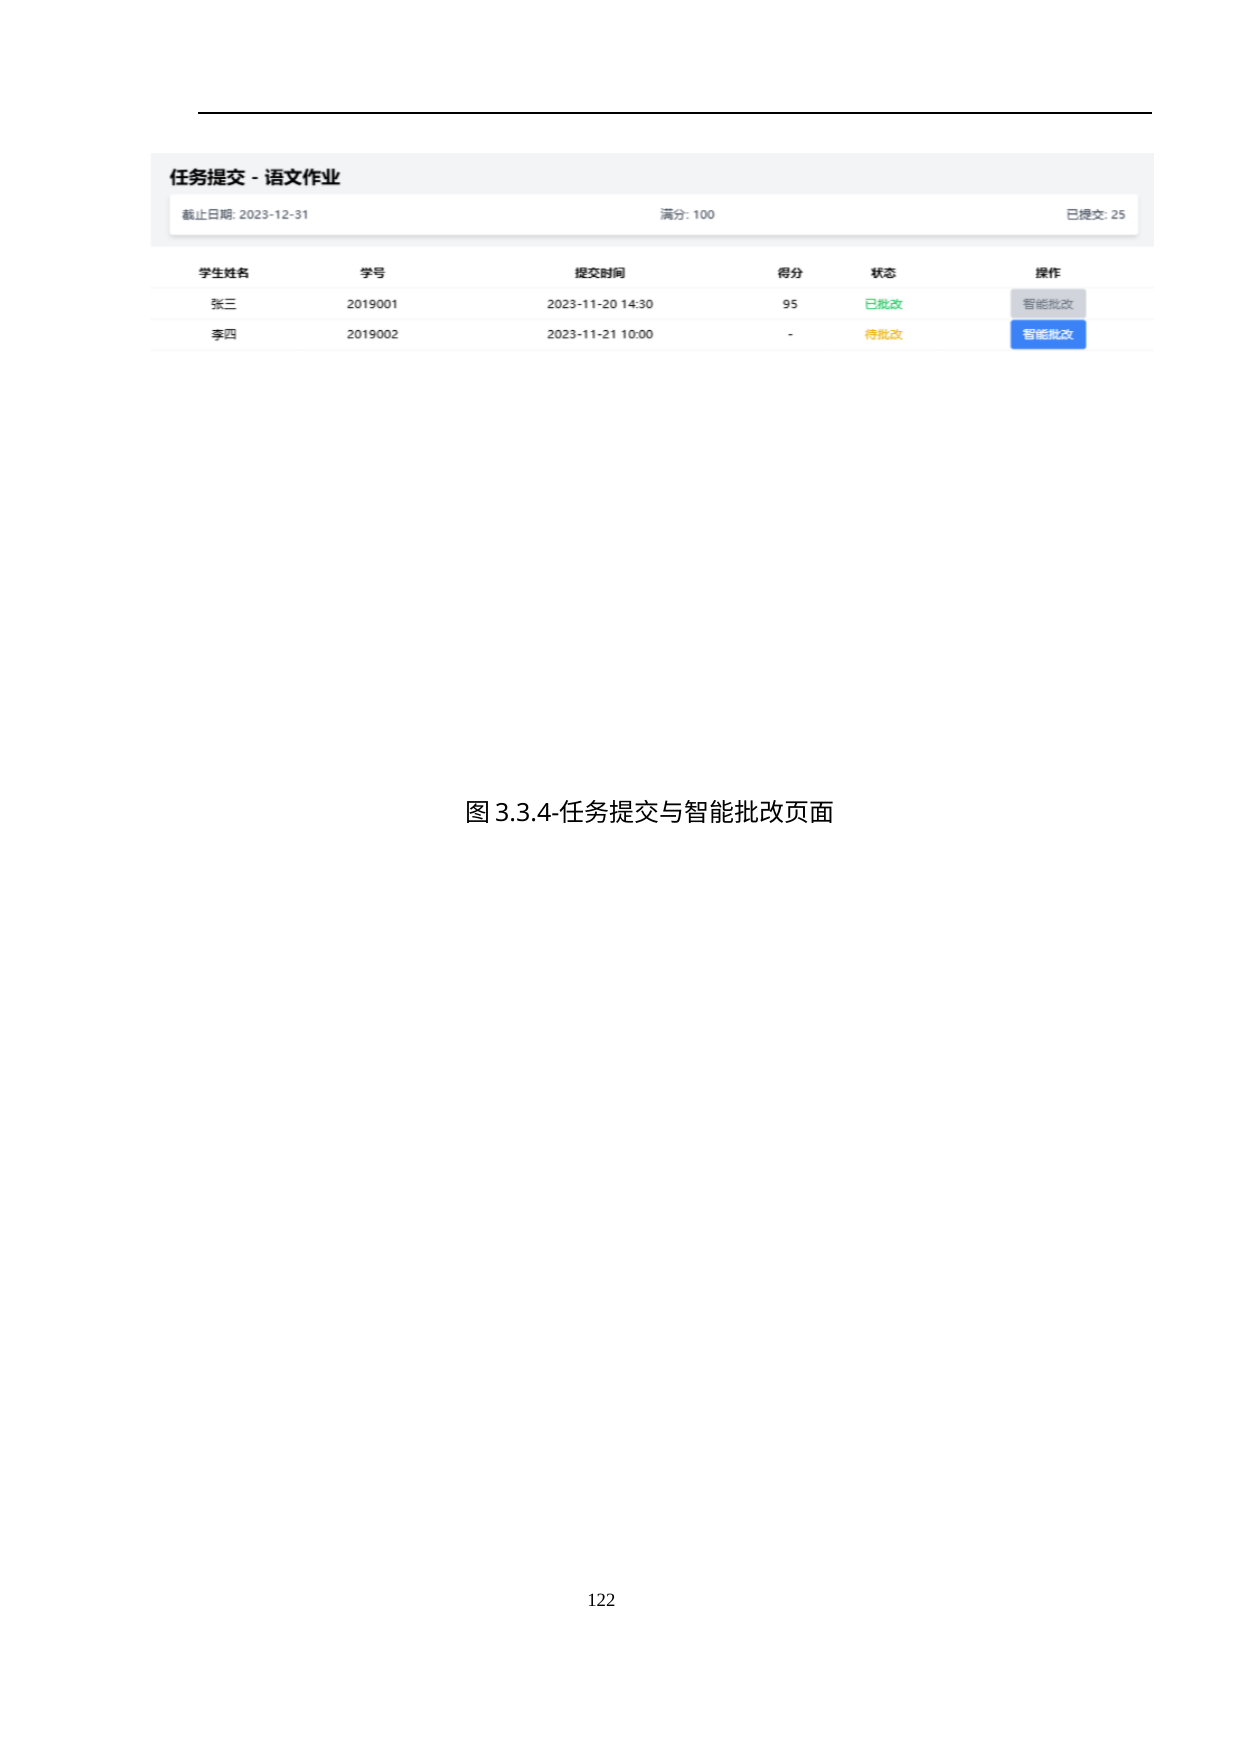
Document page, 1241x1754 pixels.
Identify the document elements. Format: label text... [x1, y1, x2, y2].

text 图3.3.4-任务提交与智能批改页面 [148, 792, 1152, 829]
picture [147, 153, 1154, 759]
